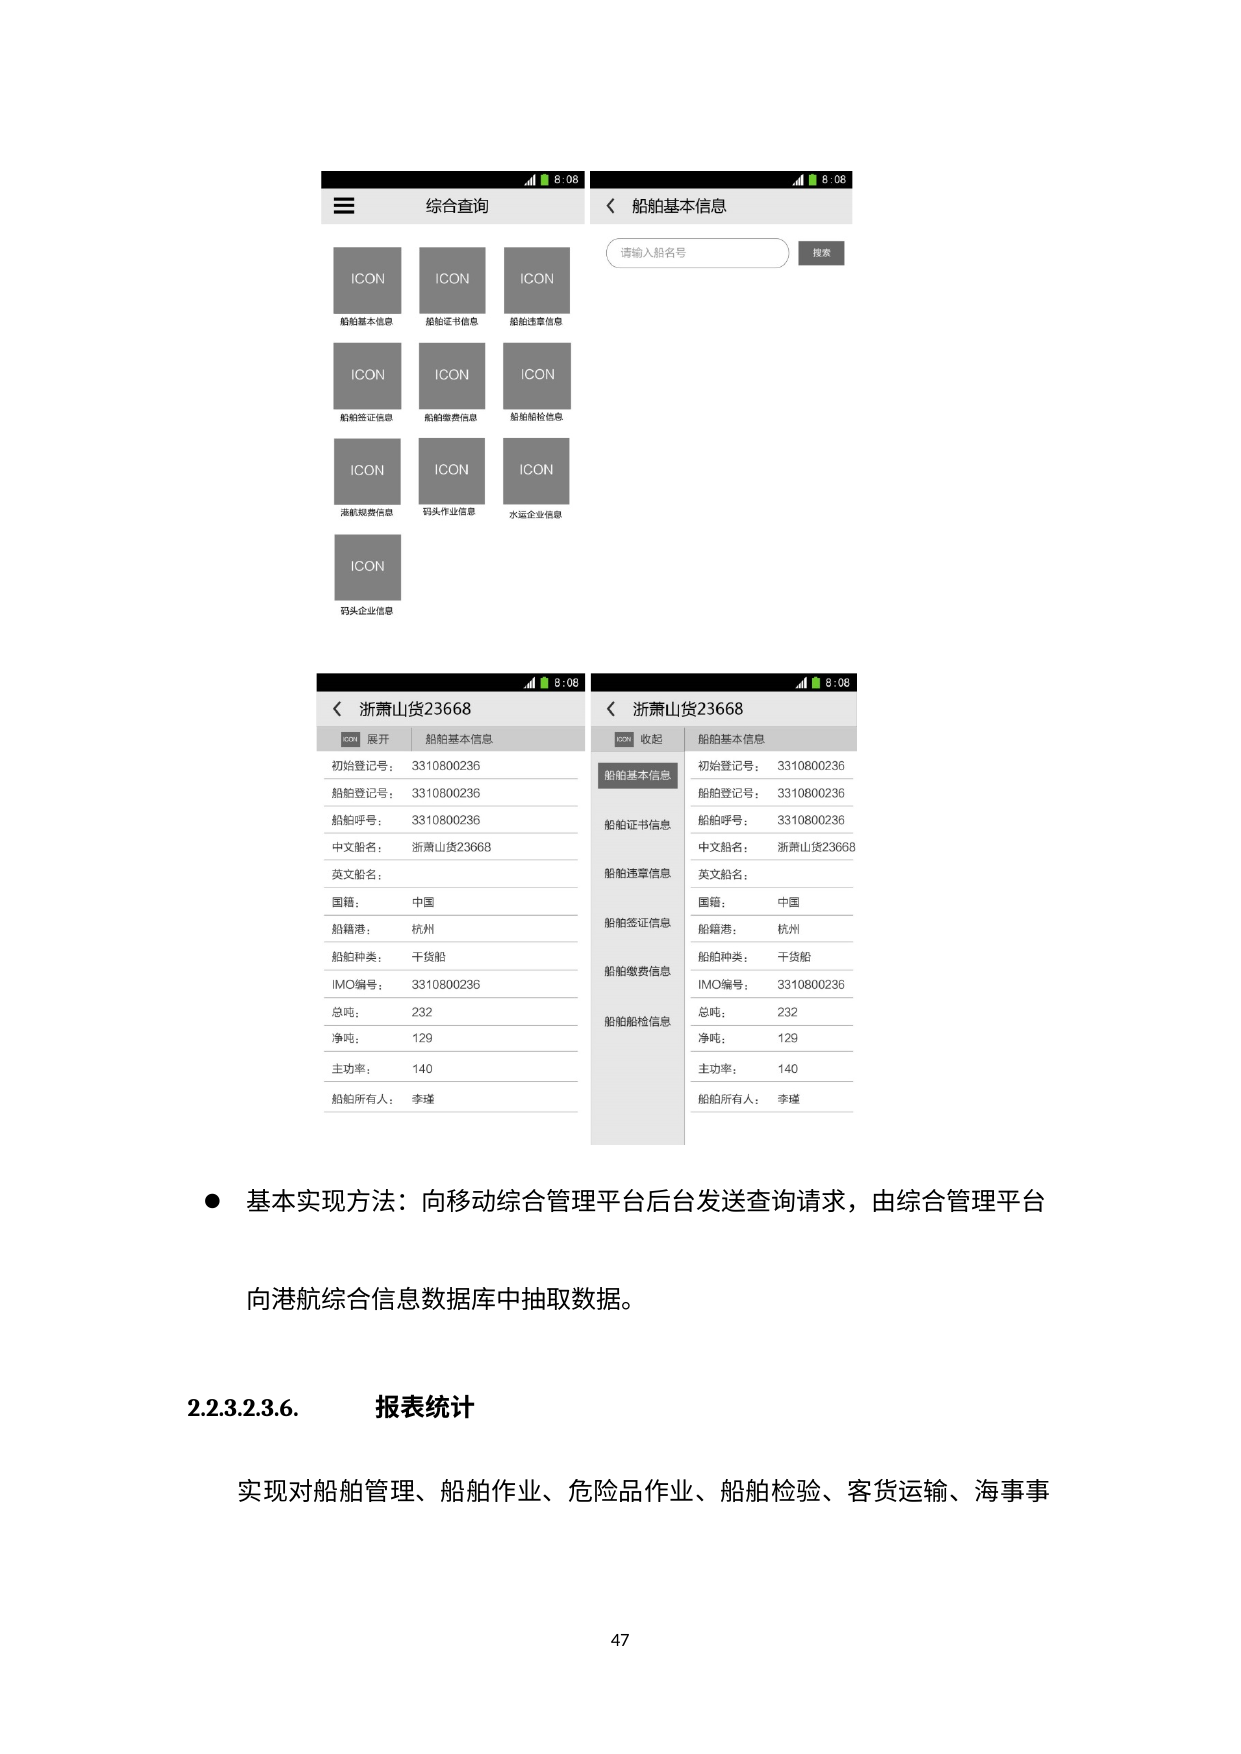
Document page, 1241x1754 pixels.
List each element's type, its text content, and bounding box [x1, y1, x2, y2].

picture [590, 171, 853, 641]
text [187, 1457, 1053, 1522]
picture [321, 171, 585, 641]
picture [590, 672, 857, 1145]
picture [316, 672, 586, 1145]
subtitle 报表统计 [187, 1373, 1053, 1438]
list 基本实现方法：向移动综合管理平台后台发送查询请求，由综合管理平台向港航综合信息数据库中抽取数据。 [203, 1167, 1047, 1330]
